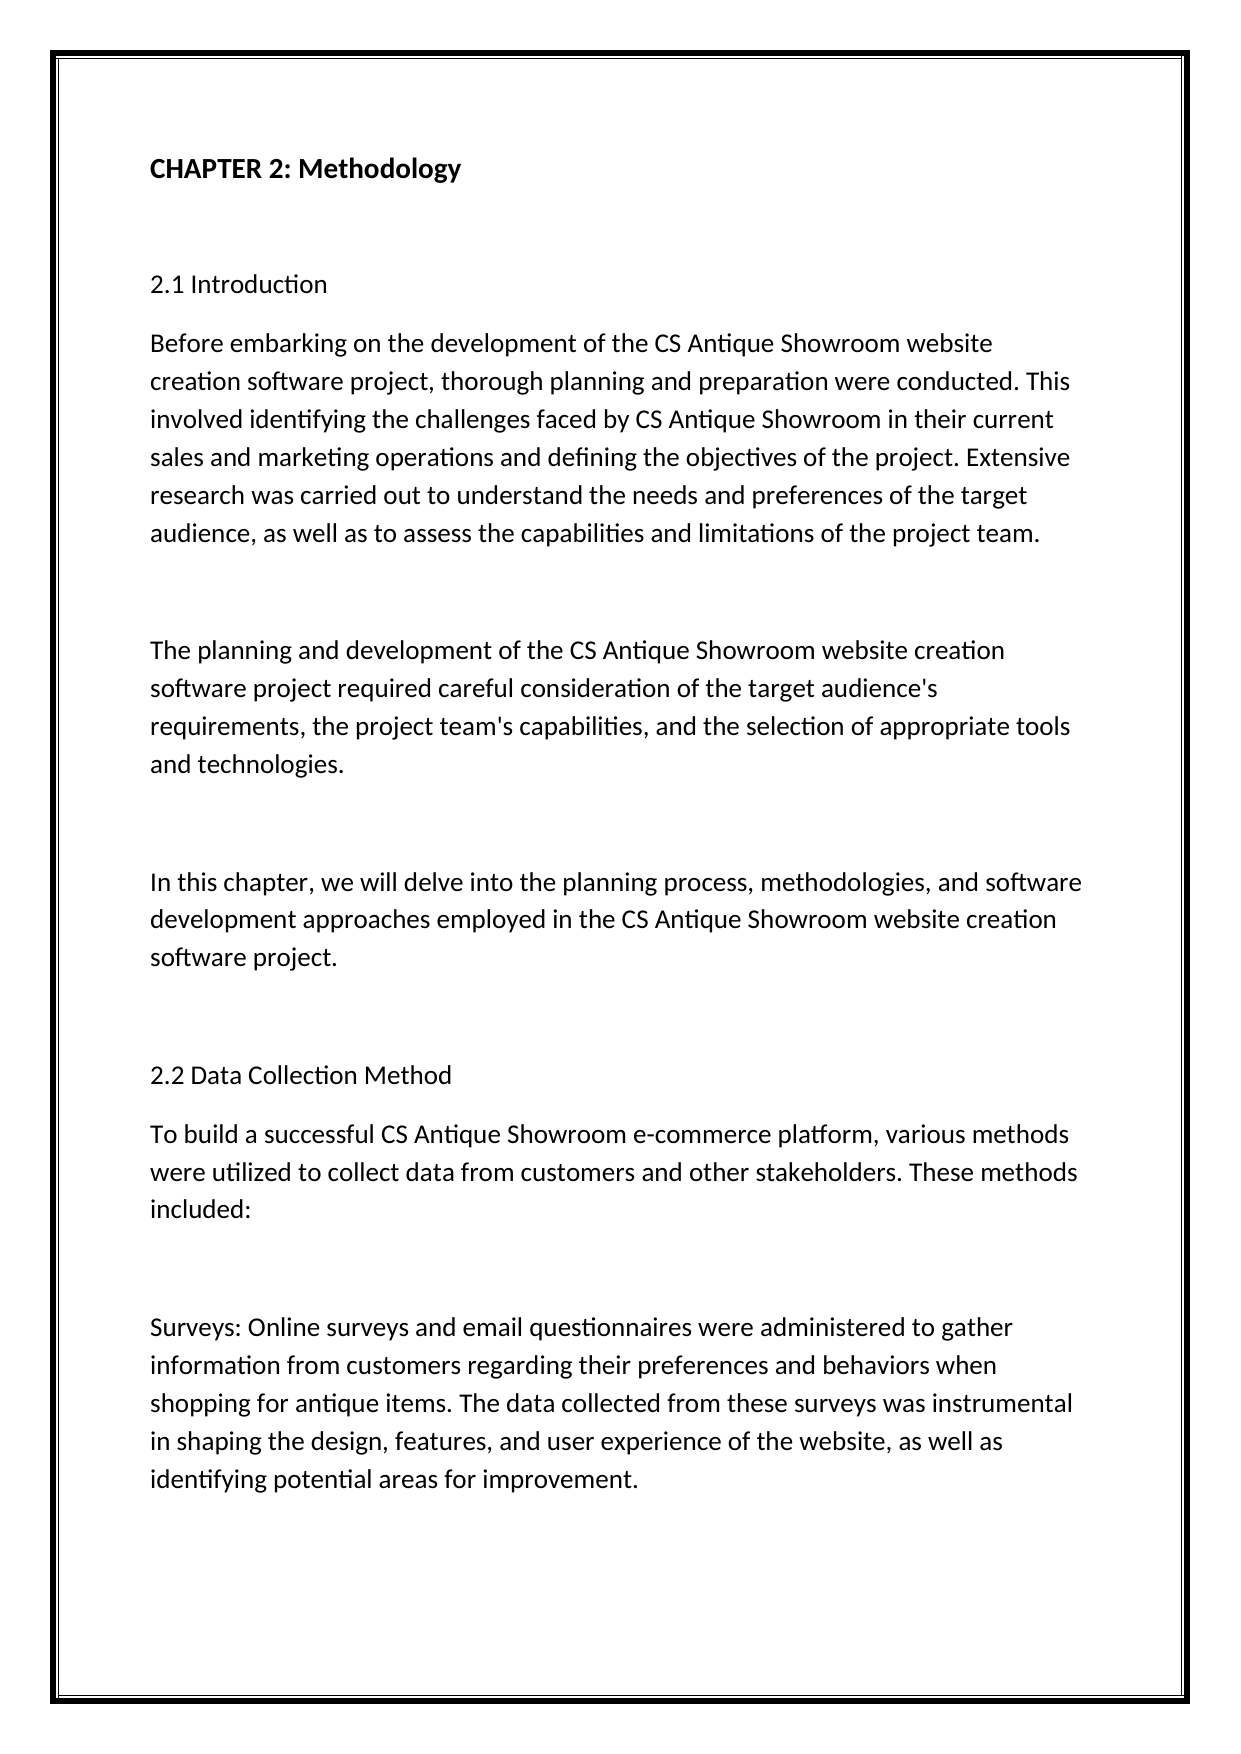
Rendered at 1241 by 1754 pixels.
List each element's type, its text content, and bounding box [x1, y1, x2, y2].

text 2.2 Data Collection Method [150, 1058, 1090, 1091]
text Surveys: Online surveys and email questionnaires were administered to gather information from customers regarding their preferences and behaviors when shopping for antique items. The data collected from these surveys was instrumental in shaping the design, features, and user experience of the website, as well as identifying potential areas for improvement. [150, 1310, 1090, 1495]
text The planning and development of the CS Antique Showroom website creation software project required careful consideration of the target audience's requirements, the project team's capabilities, and the selection of appropriate tools and technologies. [150, 633, 1090, 780]
text In this chapter, we will delve into the planning process, methodologies, and software development approaches employed in the CS Antique Showroom website creation software project. [150, 865, 1090, 973]
text To build a successful CS Antique Showroom e-commerce platform, various methods were utilized to collect data from customers and other stakeholders. These methods included: [150, 1117, 1090, 1226]
text 2.1 Introduction [150, 268, 1090, 301]
text Before embarking on the development of the CS Antique Showroom website creation software project, thorough planning and preparation were conducted. This involved identifying the challenges faced by CS Antique Showroom in their current sales and marketing operations and defining the objectives of the project. Extensive research was carried out to understand the needs and preferences of the target audience, as well as to assess the capabilities and limitations of the project team. [150, 326, 1090, 549]
text CHAPTER 2: Methodology [150, 150, 1090, 186]
